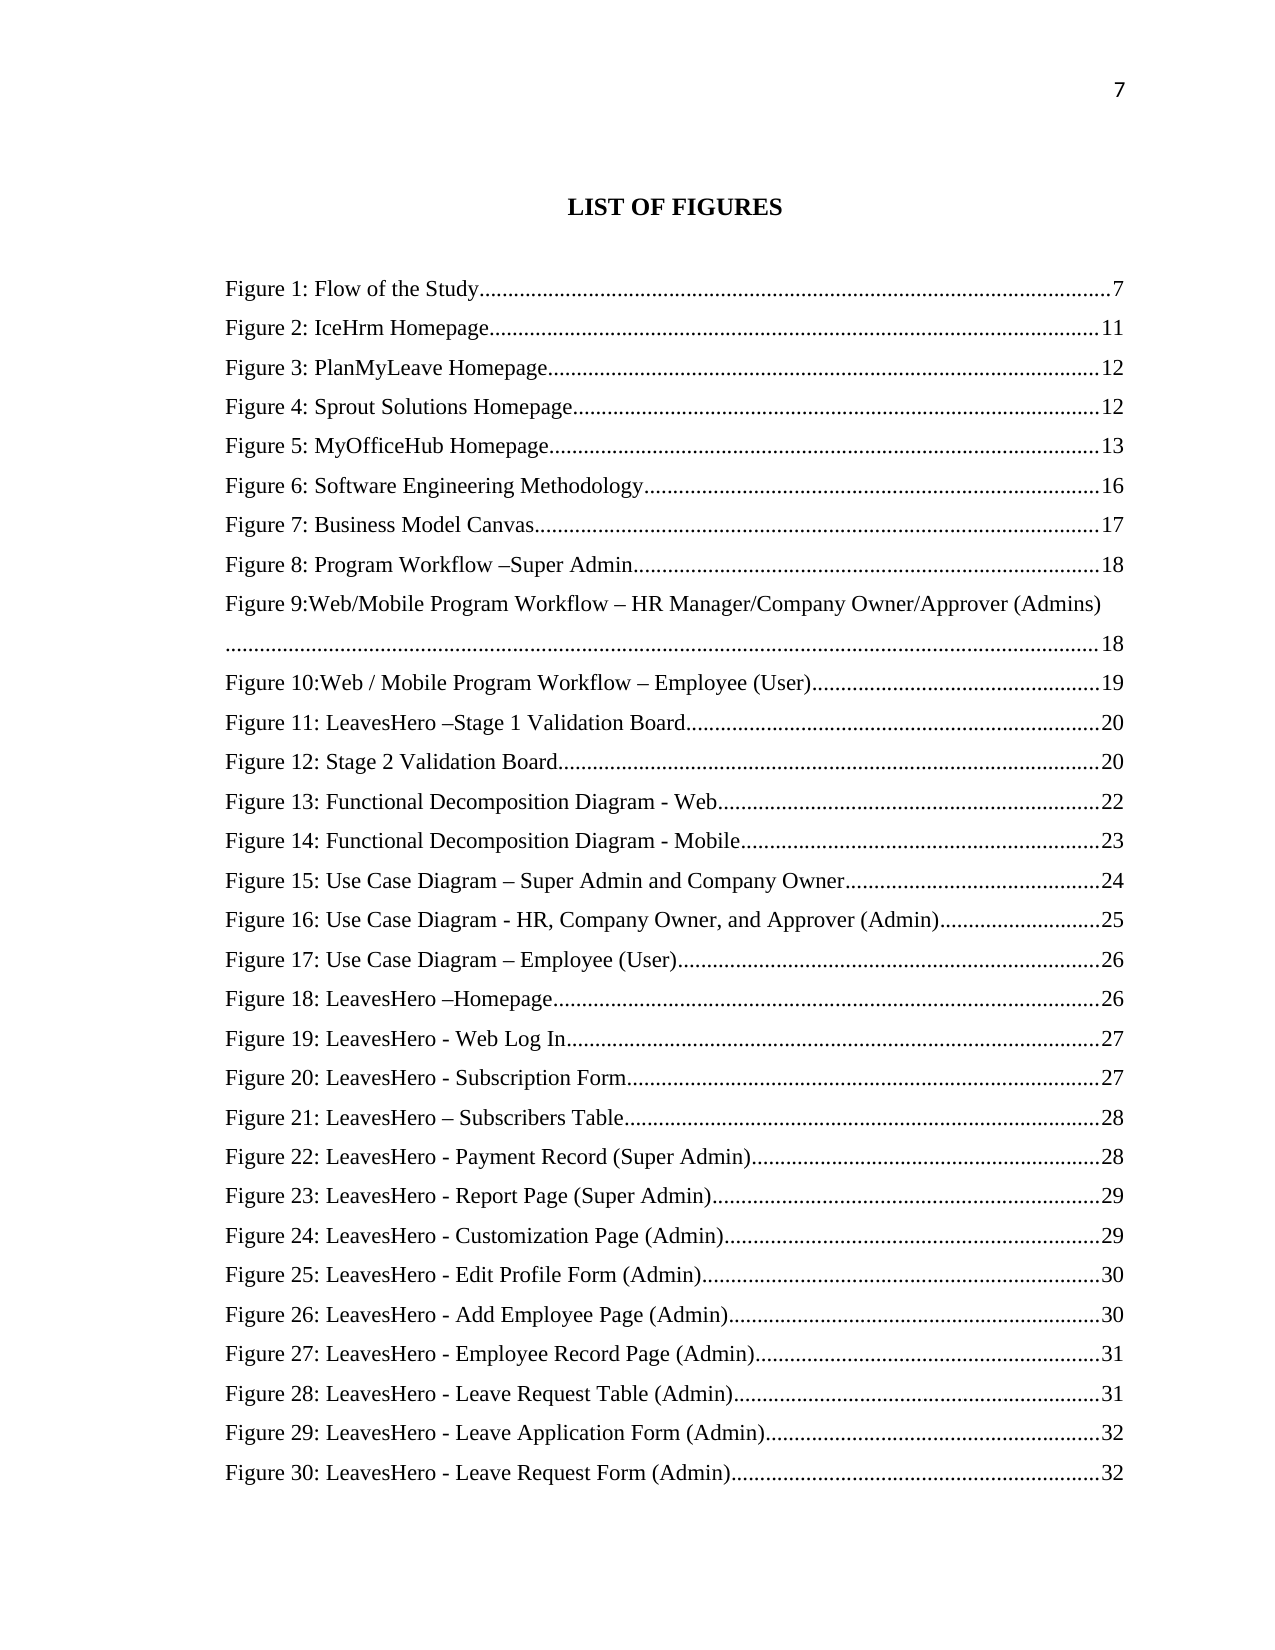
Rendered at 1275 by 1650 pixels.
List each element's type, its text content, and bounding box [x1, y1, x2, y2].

text Figure 20: LeavesHero - Subscription Form 27 [225, 1064, 1125, 1091]
text Figure 26: LeavesHero - Add Employee Page (Admin) 30 [225, 1301, 1125, 1327]
text Figure 27: LeavesHero - Employee Record Page (Admin) 31 [225, 1341, 1125, 1367]
text Figure 6: Software Engineering Methodology 16 [225, 472, 1125, 498]
text LIST OF FIGURES [225, 192, 1125, 221]
text Figure 3: PlanMyLeave Homepage 12 [225, 353, 1125, 380]
text Figure 2: IceHrm Homepage 11 [225, 314, 1125, 340]
text Figure 11: LeavesHero –Stage 1 Validation Board 20 [225, 709, 1125, 735]
text Figure 13: Functional Decomposition Diagram - Web 22 [225, 788, 1125, 814]
text Figure 23: LeavesHero - Report Page (Super Admin) 29 [225, 1183, 1125, 1209]
text Figure 30: LeavesHero - Leave Request Form (Admin) 32 [225, 1459, 1125, 1485]
text Figure 29: LeavesHero - Leave Application Form (Admin) 32 [225, 1419, 1125, 1446]
text Figure 1: Flow of the Study 7 [225, 274, 1125, 301]
text Figure 10:Web / Mobile Program Workflow – Employee (User) 19 [225, 669, 1125, 696]
text Figure 8: Program Workflow –Super Admin 18 [225, 551, 1125, 577]
text Figure 12: Stage 2 Validation Board 20 [225, 748, 1125, 775]
text Figure 4: Sprout Solutions Homepage 12 [225, 393, 1125, 419]
text Figure 19: LeavesHero - Web Log In 27 [225, 1025, 1125, 1051]
text Figure 5: MyOfficeHub Homepage 13 [225, 432, 1125, 459]
text Figure 22: LeavesHero - Payment Record (Super Admin) 28 [225, 1143, 1125, 1169]
text Figure 14: Functional Decomposition Diagram - Mobile 23 [225, 827, 1125, 854]
text Figure 16: Use Case Diagram - HR, Company Owner, and Approver (Admin) 25 [225, 906, 1125, 933]
text Figure 18: LeavesHero –Homepage 26 [225, 985, 1125, 1012]
text Figure 25: LeavesHero - Edit Profile Form (Admin) 30 [225, 1262, 1125, 1288]
text Figure 7: Business Model Canvas 17 [225, 511, 1125, 538]
text Figure 21: LeavesHero – Subscribers Table 28 [225, 1104, 1125, 1130]
text Figure 15: Use Case Diagram – Super Admin and Company Owner 24 [225, 867, 1125, 893]
text Figure 9:Web/Mobile Program Workflow – HR Manager/Company Owner/Approver (Admins) 18 [225, 590, 1125, 656]
text Figure 17: Use Case Diagram – Employee (User) 26 [225, 946, 1125, 972]
text Figure 24: LeavesHero - Customization Page (Admin) 29 [225, 1222, 1125, 1248]
text Figure 28: LeavesHero - Leave Request Table (Admin) 31 [225, 1380, 1125, 1406]
